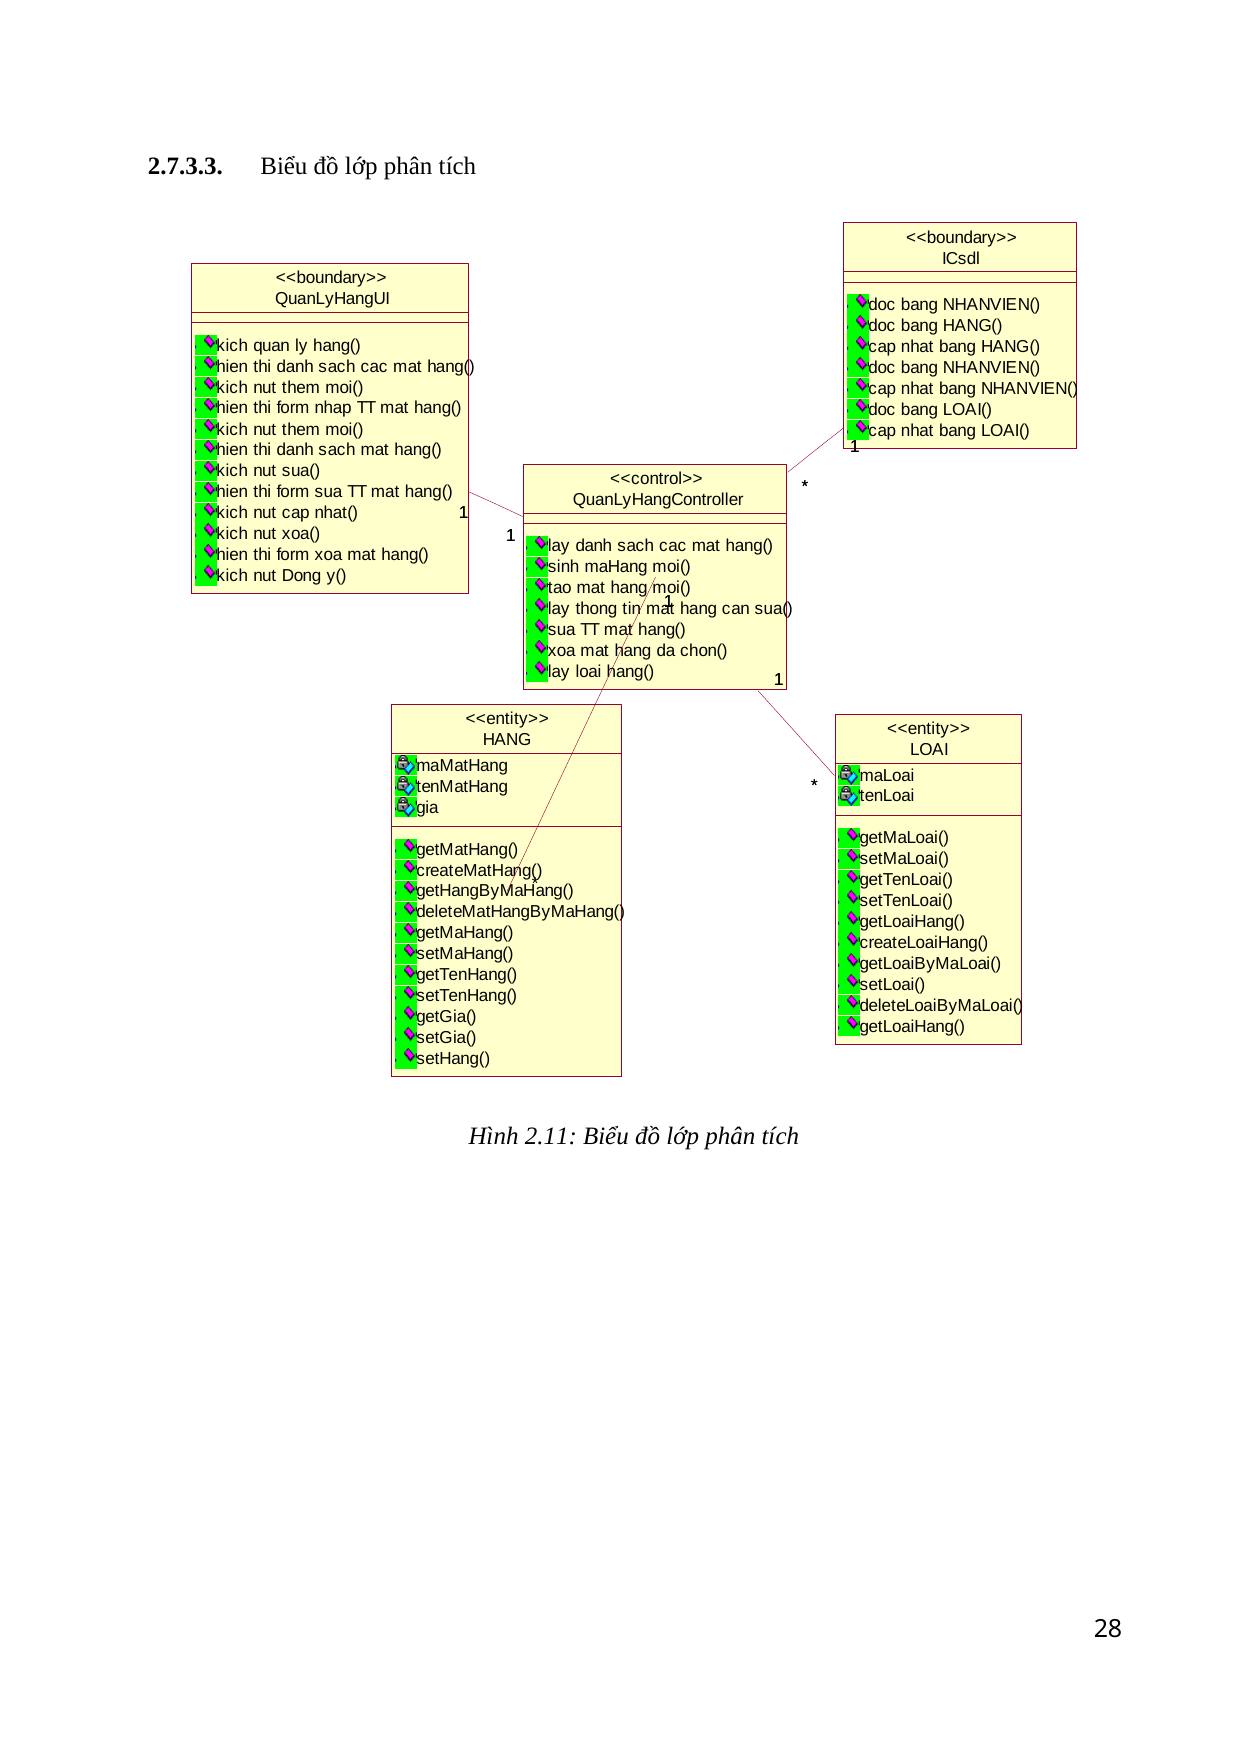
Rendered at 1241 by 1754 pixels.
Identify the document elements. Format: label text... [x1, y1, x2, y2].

text Hình 2.11: Biểu đồ lớp phân tích [148, 180, 1122, 1150]
subtitle Biểu đồ lớp phân tích [148, 151, 1122, 180]
